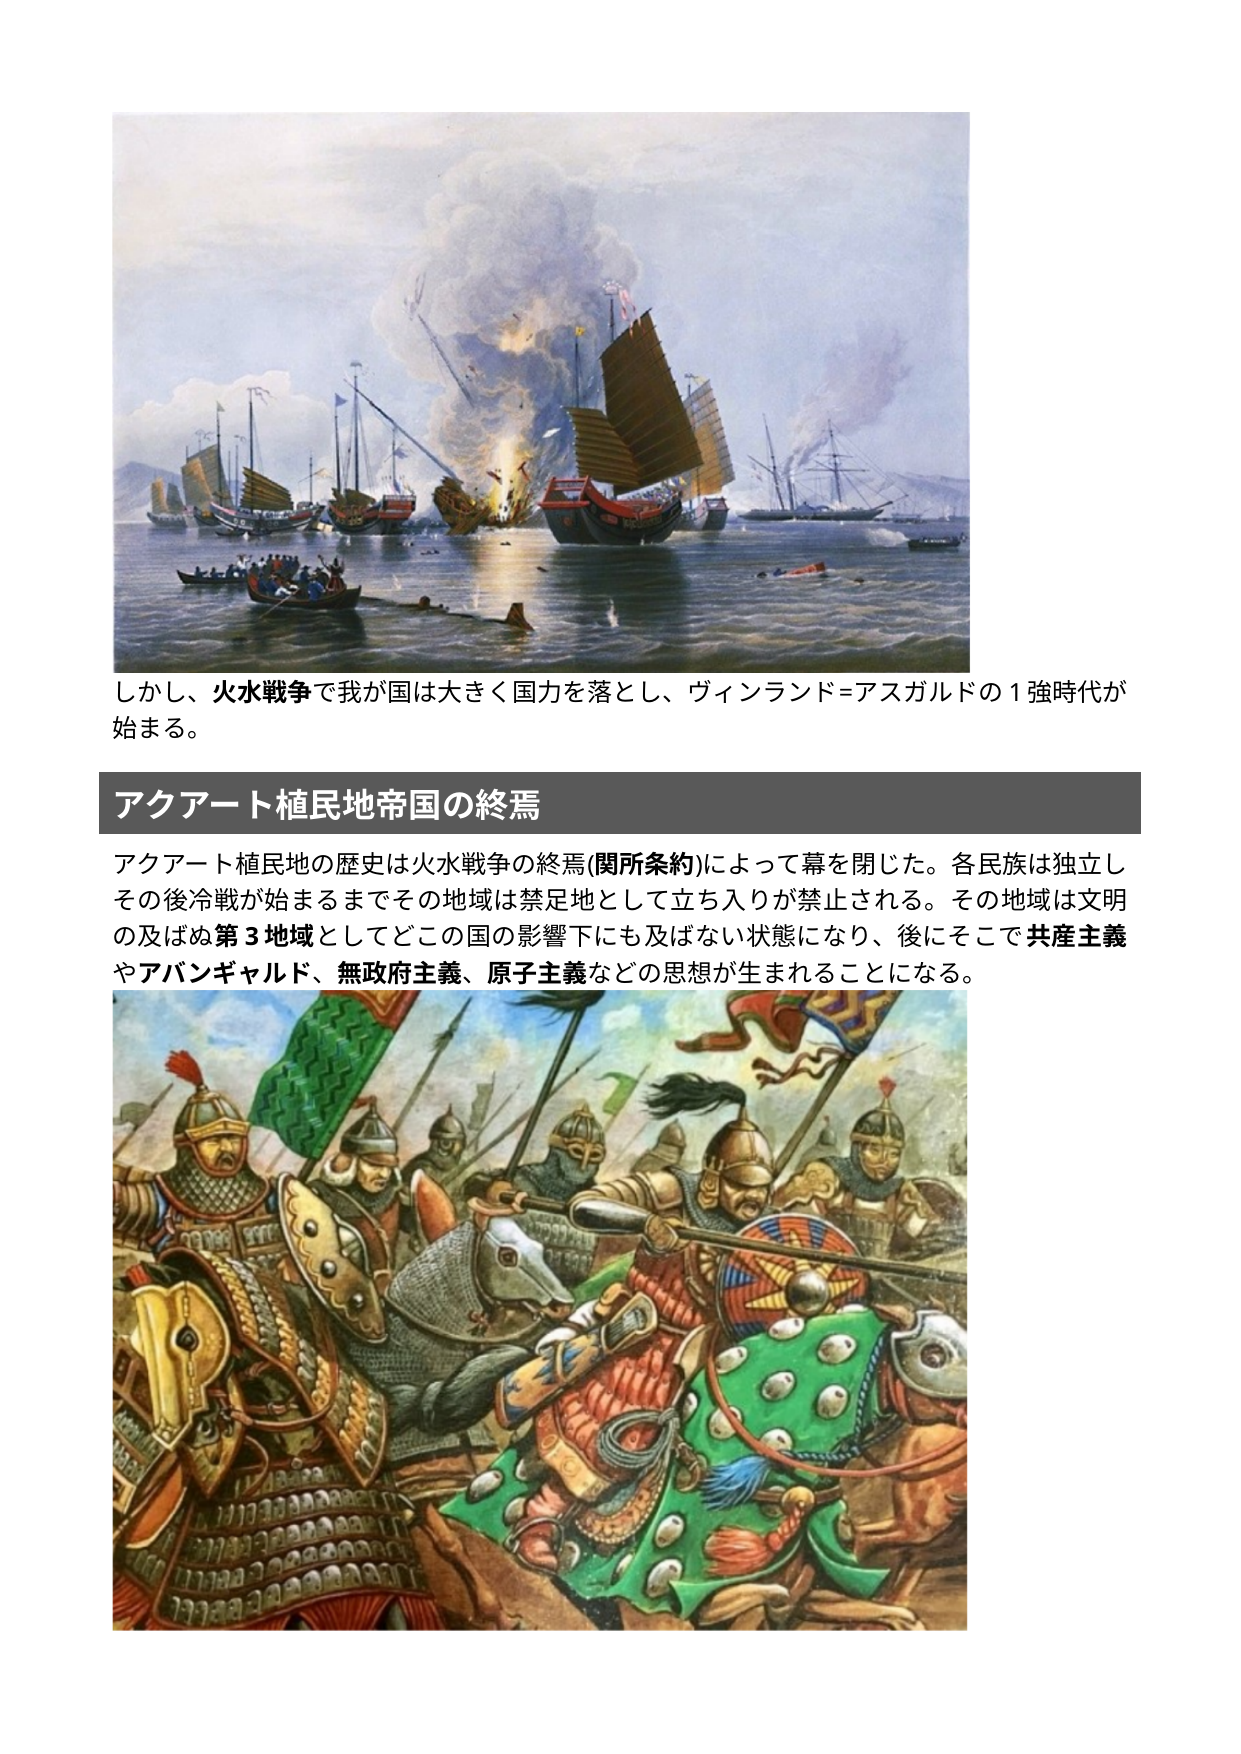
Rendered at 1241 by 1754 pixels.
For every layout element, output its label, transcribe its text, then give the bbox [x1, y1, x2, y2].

text しかし、火水戦争で我が国は大きく国力を落とし、ヴィンランド=アスガルドの1強時代が始まる。 [112, 672, 1128, 745]
picture [112, 989, 968, 1632]
picture [112, 112, 971, 673]
subtitle アクアート植民地帝国の終焉 [104, 777, 1136, 829]
text アクアート植民地の歴史は火水戦争の終焉(関所条約)によって幕を閉じた。各民族は独立しその後冷戦が始まるまでその地域は禁足地として立ち入りが禁止される。その地域は文明の及ばぬ第3地域としてどこの国の影響下にも及ばない状態になり、後にそこで共産主義やアバンギャルド、無政府主義、原子主義などの思想が生まれることになる。 [112, 844, 1128, 989]
